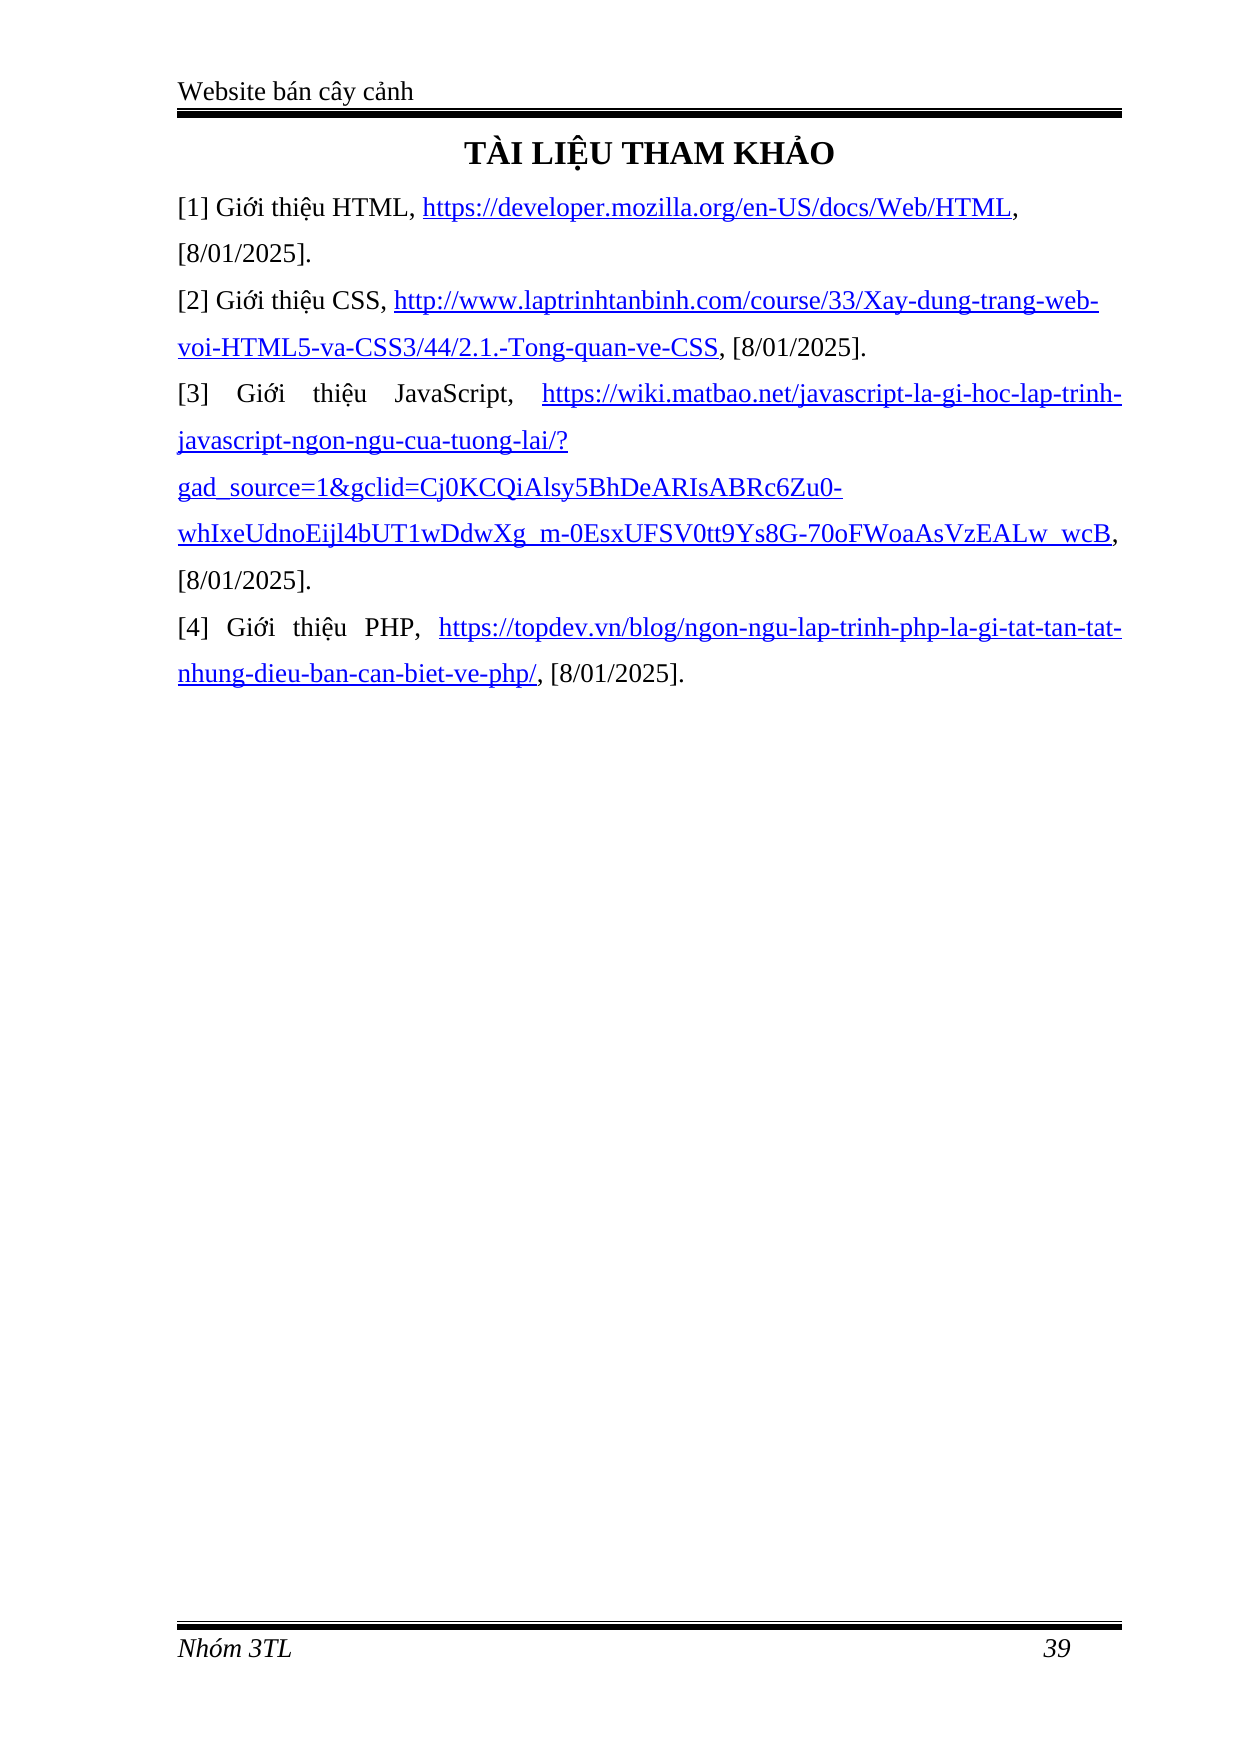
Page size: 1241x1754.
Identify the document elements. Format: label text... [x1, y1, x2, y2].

text [1] Giới thiệu HTML, https://developer.mozilla.org/en-US/docs/Web/HTML, [8/01/2025]. [177, 191, 1122, 268]
text [4] Giới thiệu PHP, https://topdev.vn/blog/ngon-ngu-lap-trinh-php-la-gi-tat-tan-tat-nhung-dieu-ban-can-biet-ve-php/, [8/01/2025]. [177, 611, 1122, 688]
text [2] Giới thiệu CSS, http://www.laptrinhtanbinh.com/course/33/Xay-dung-trang-web-voi-HTML5-va-CSS3/44/2.1.-Tong-quan-ve-CSS, [8/01/2025]. [177, 284, 1122, 362]
text [3] Giới thiệu JavaScript, https://wiki.matbao.net/javascript-la-gi-hoc-lap-trinh-javascript-ngon-ngu-cua-tuong-lai/?gad_source=1&gclid=Cj0KCQiAlsy5BhDeARIsABRc6Zu0-whIxeUdnoEijl4bUT1wDdwXg_m-0EsxUFSV0tt9Ys8G-70oFWoaAsVzEALw_wcB, [8/01/2025]. [177, 377, 1122, 595]
subtitle TÀI LIỆU THAM KHẢO [177, 133, 1122, 171]
